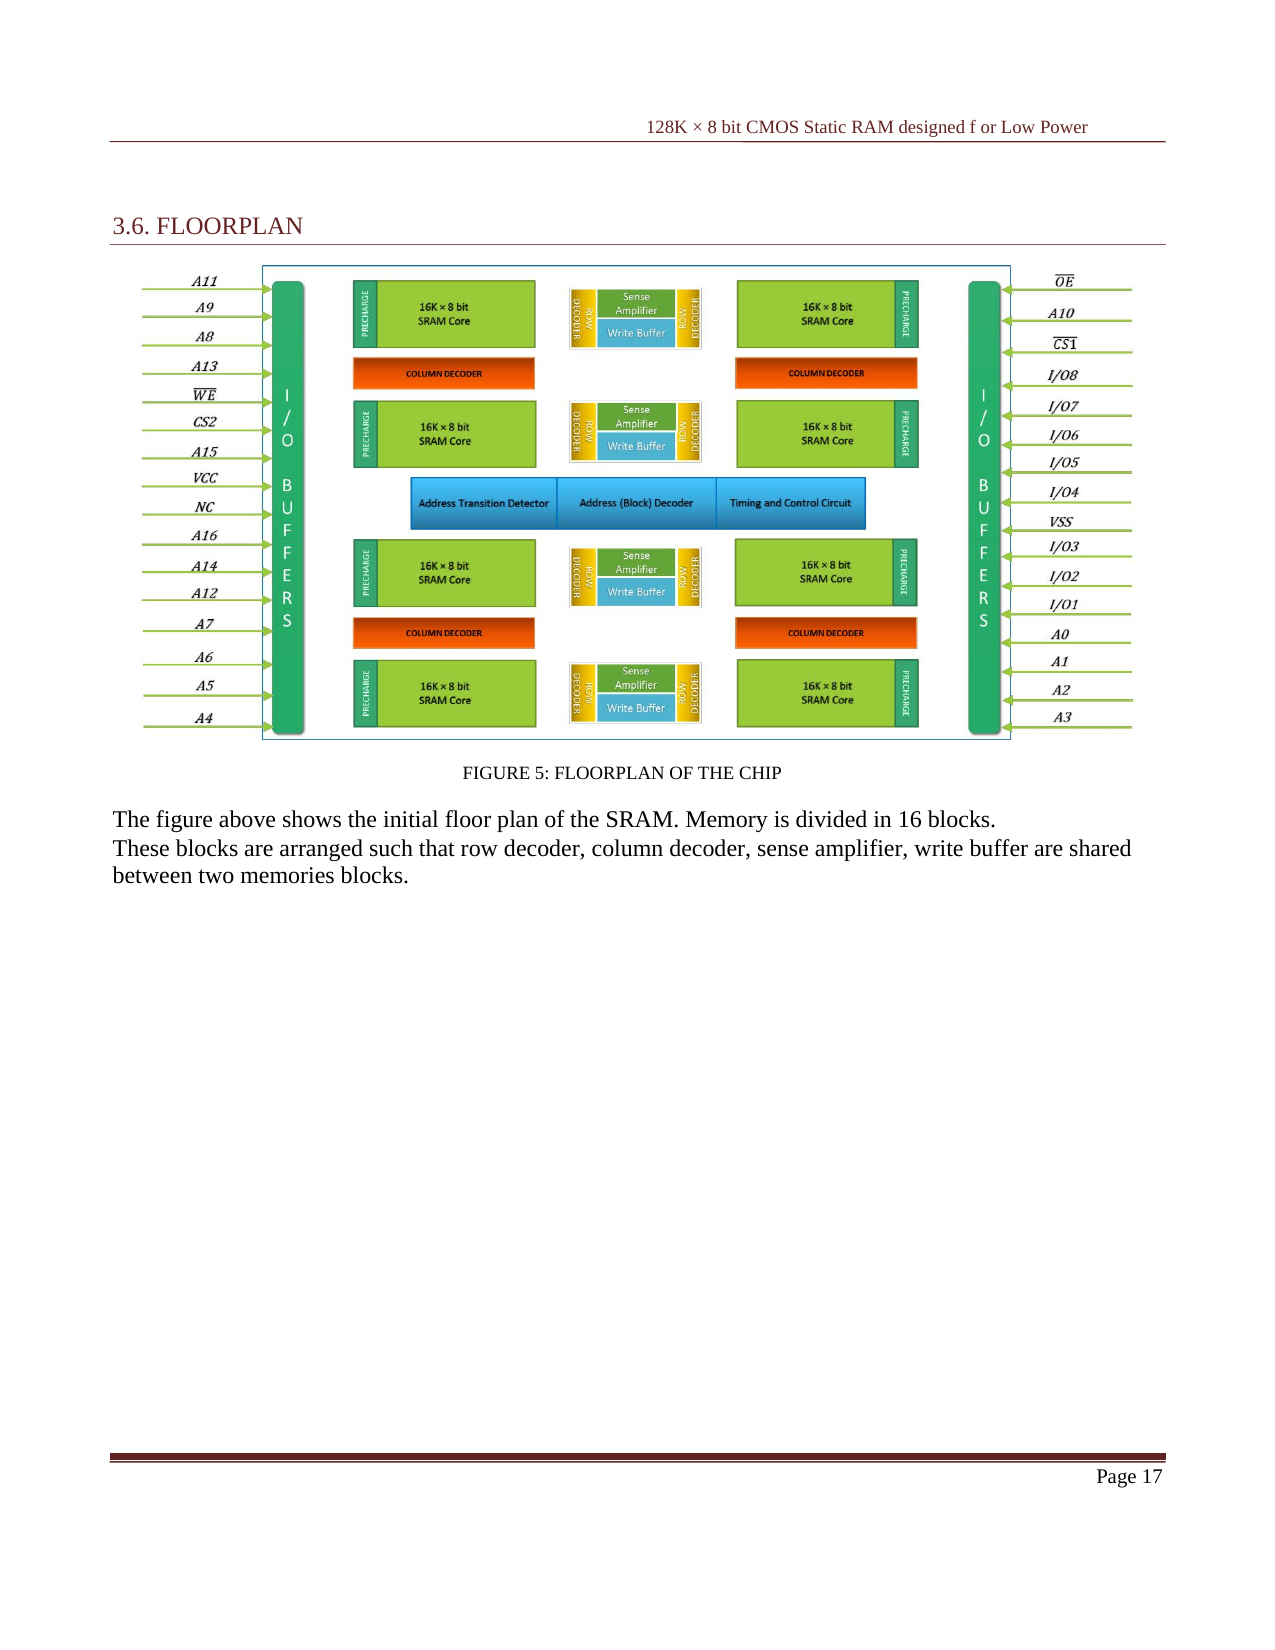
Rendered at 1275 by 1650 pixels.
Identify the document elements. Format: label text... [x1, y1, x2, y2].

text These blocks are arranged such that row decoder, column decoder, sense amplifier, write buffer are shared between two memories blocks. [112, 834, 1162, 888]
text 3.6. FLOORPLAN [112, 211, 1162, 239]
text Page 17 [112, 1464, 1162, 1488]
text FIGURE 5: FLOORPLAN OF THE CHIP [462, 762, 1162, 784]
text 128K × 8 bit CMOS Static RAM designed f or Low Power [646, 116, 1162, 138]
text The figure above shows the initial floor plan of the SRAM. Memory is divided in 16 blocks. [112, 806, 1162, 833]
picture [109, 244, 1166, 740]
